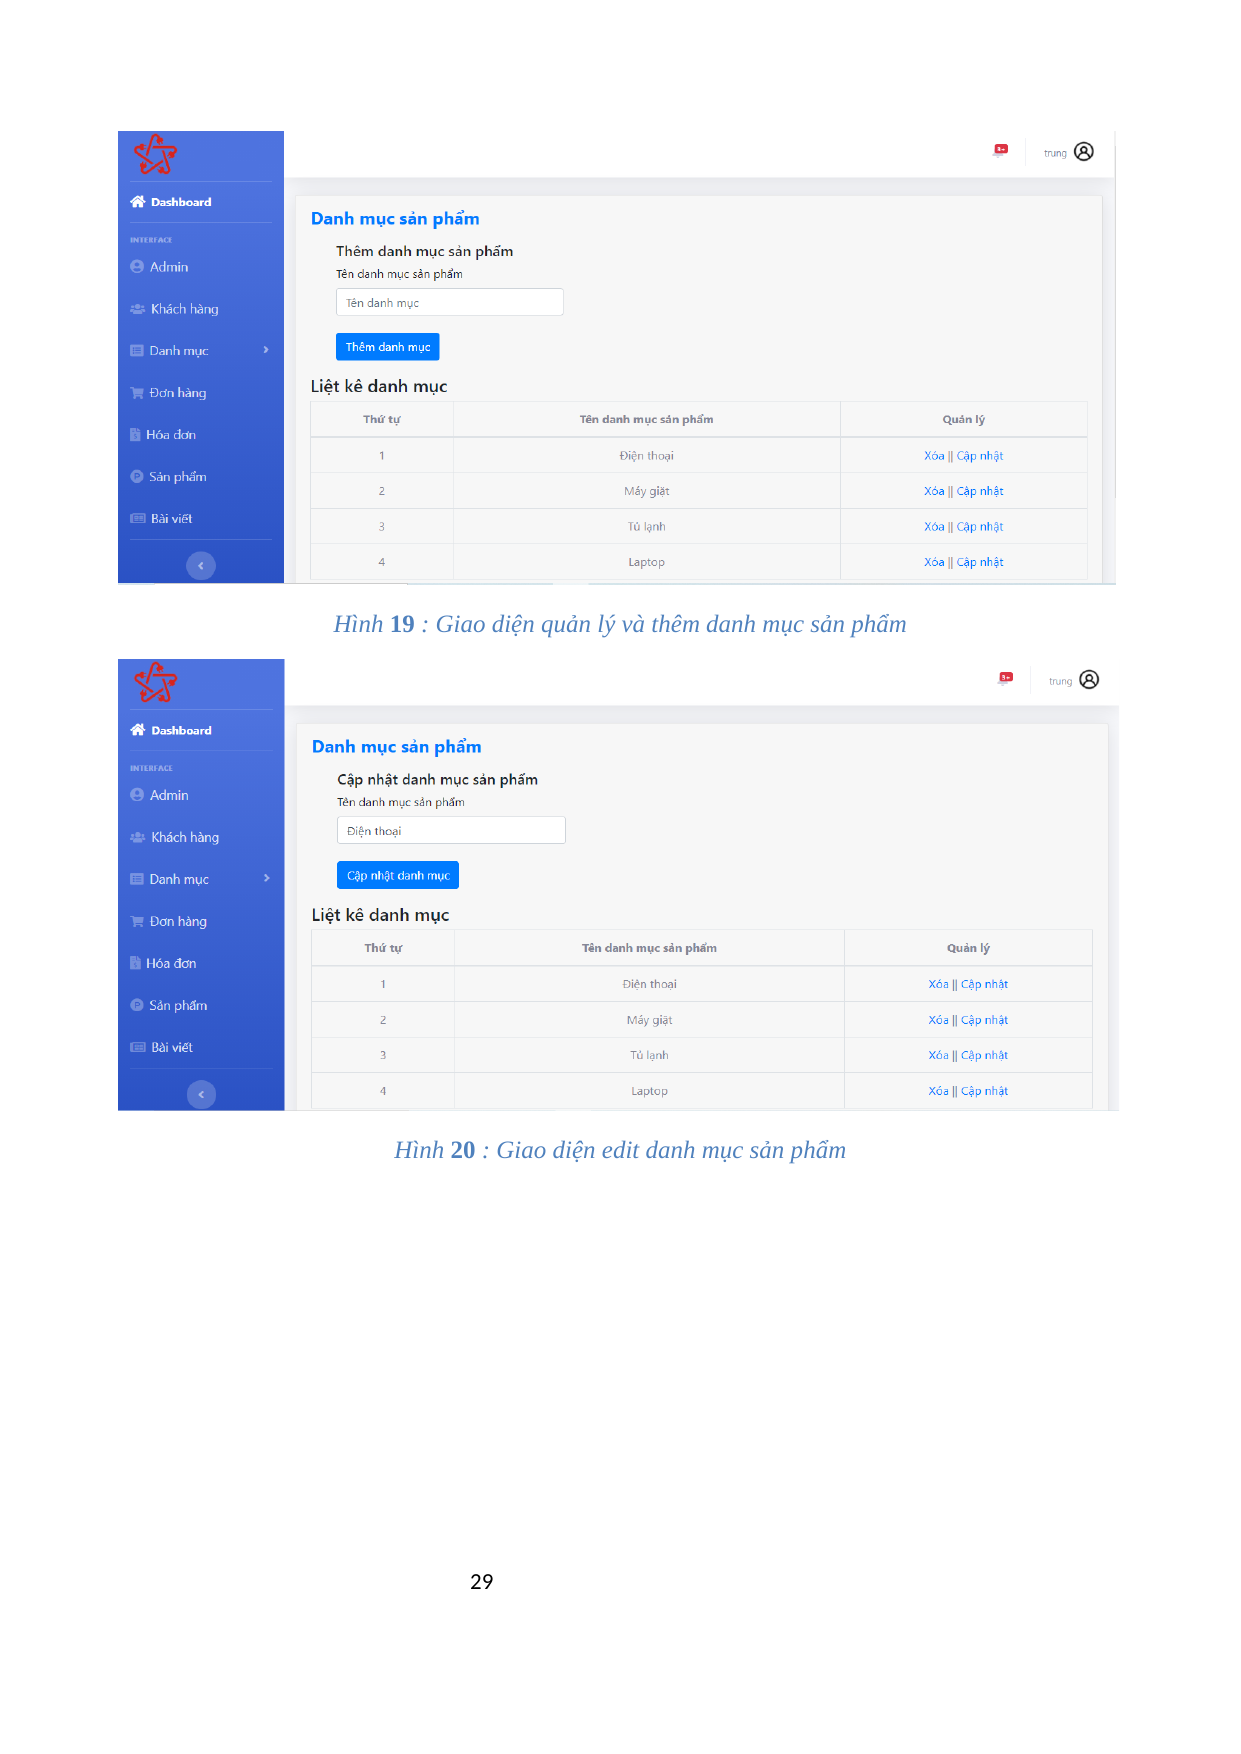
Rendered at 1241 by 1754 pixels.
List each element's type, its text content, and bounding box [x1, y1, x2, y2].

text Hình 19 : Giao diện quản lý và thêm danh mục sản phẩm [118, 609, 1122, 638]
picture [118, 659, 1120, 1111]
text Hình 20 : Giao diện edit danh mục sản phẩm [118, 1135, 1122, 1164]
picture [118, 131, 1116, 585]
